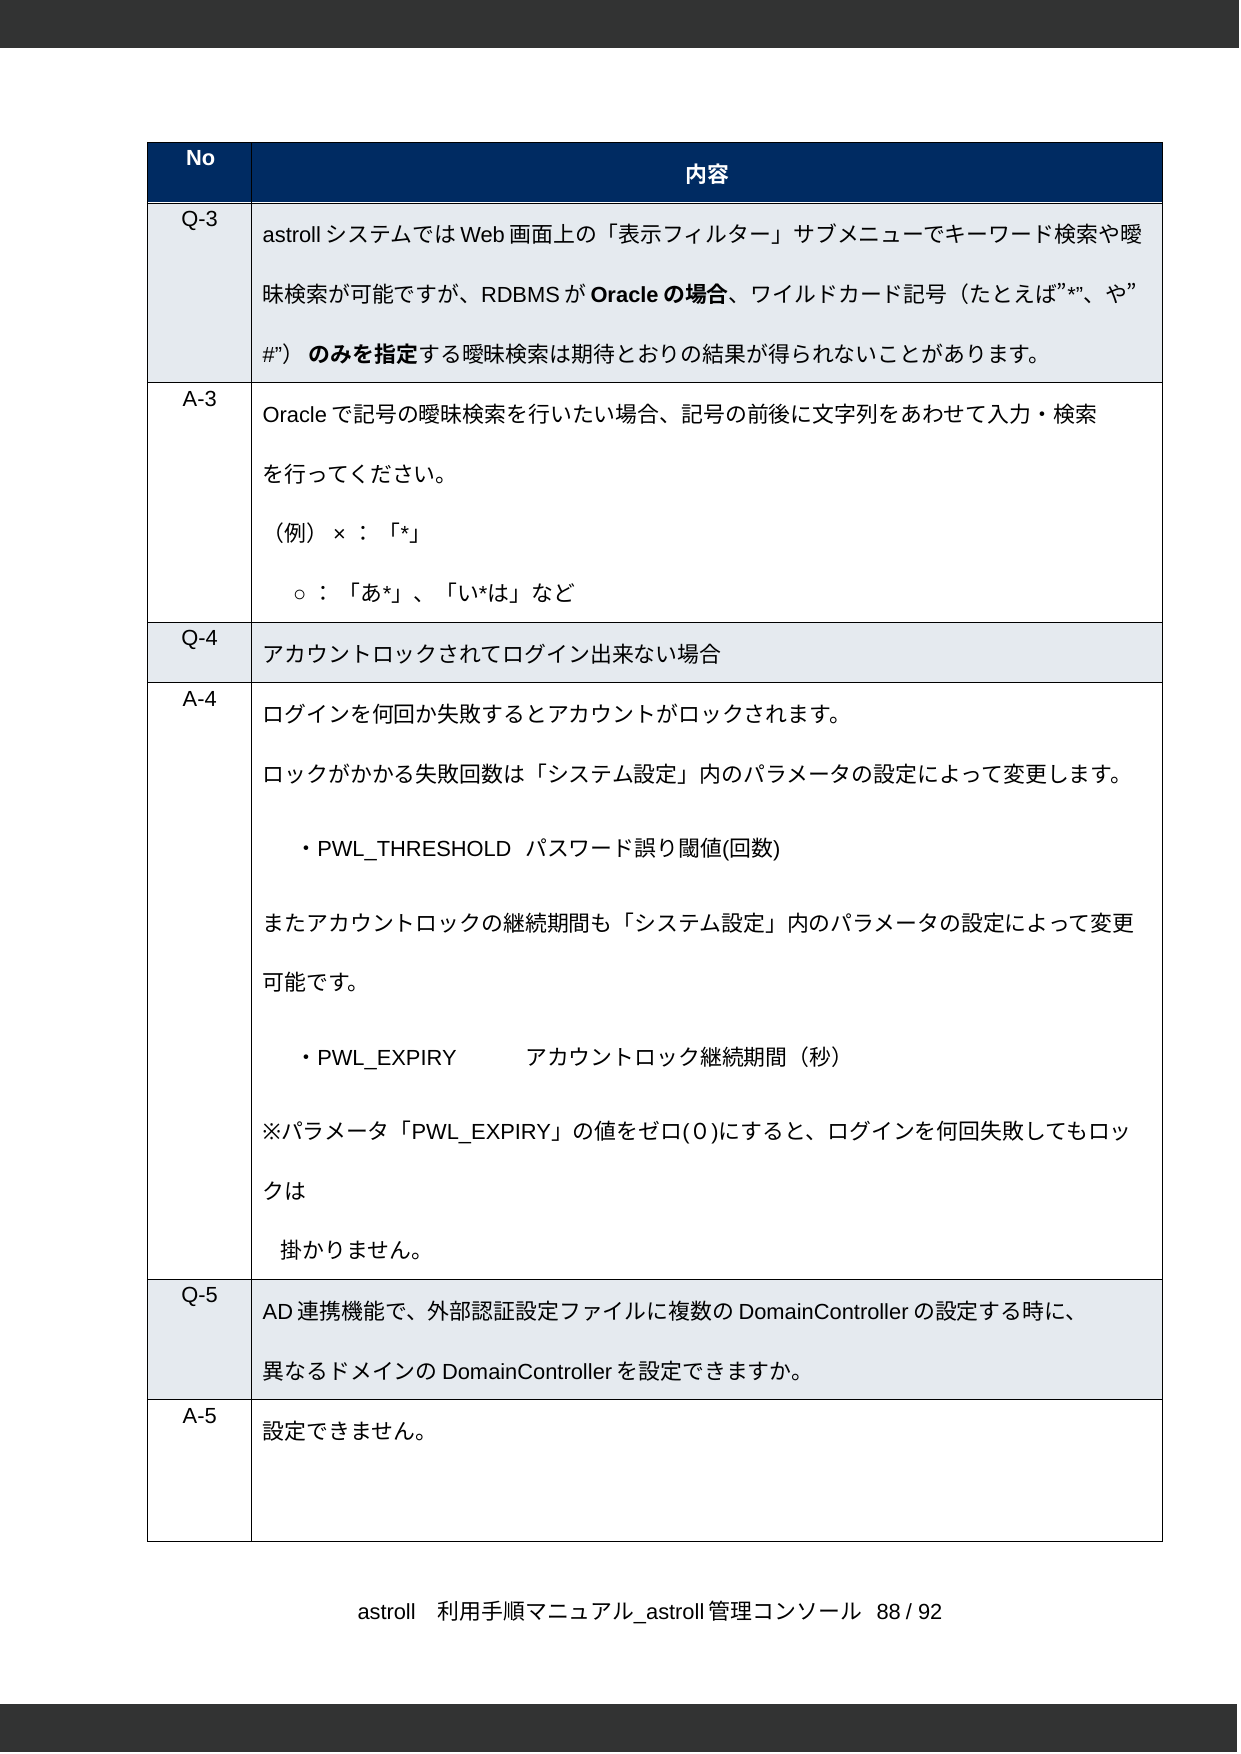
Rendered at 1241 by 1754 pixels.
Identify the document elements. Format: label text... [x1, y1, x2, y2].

table_cell Q-3 [148, 204, 251, 382]
table_cell A-3 [148, 383, 251, 622]
table_cell Oracleで記号の曖昧検索を行いたい場合、記号の前後に文字列をあわせて入力・検索 を行ってください。 （例） × ： 「*」 ○ ： 「あ*」、「い*は」など [252, 383, 1162, 622]
table_cell ログインを何回か失敗するとアカウントがロックされます。 ロックがかかる失敗回数は「システム設定」内のパラメータの設定によって変更します。 ・PWL_THRESHOLD パスワード誤り閾値(回数) またアカウントロックの継続期間も「システム設定」内のパラメータの設定によって変更可能です。 ・PWL_EXPIRY アカウントロック継続期間（秒） ※パラメータ「PWL_EXPIRY」の値をゼロ(０)にすると、ログインを何回失敗してもロックは 掛かりません。 [252, 683, 1162, 1279]
picture [0, 1704, 1237, 1752]
table_cell A-4 [148, 683, 251, 1279]
table_cell astrollシステムではWeb画面上の「表示フィルター」サブメニューでキーワード検索や曖昧検索が可能ですが、RDBMSがOracleの場合、ワイルドカード記号（たとえば”*”、や”#”） のみを指定する曖昧検索は期待とおりの結果が得られないことがあります。 [252, 204, 1162, 382]
table_cell Q-5 [148, 1280, 251, 1399]
table_header No [148, 143, 251, 202]
table_cell A-5 [148, 1400, 251, 1541]
table_cell Q-4 [148, 623, 251, 682]
table_header 内容 [252, 143, 1162, 202]
table_cell AD連携機能で、外部認証設定ファイルに複数のDomainControllerの設定する時に、 異なるドメインのDomainControllerを設定できますか。 [252, 1280, 1162, 1399]
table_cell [252, 1400, 1162, 1541]
picture [0, 0, 1239, 48]
table_cell アカウントロックされてログイン出来ない場合 [252, 623, 1162, 682]
